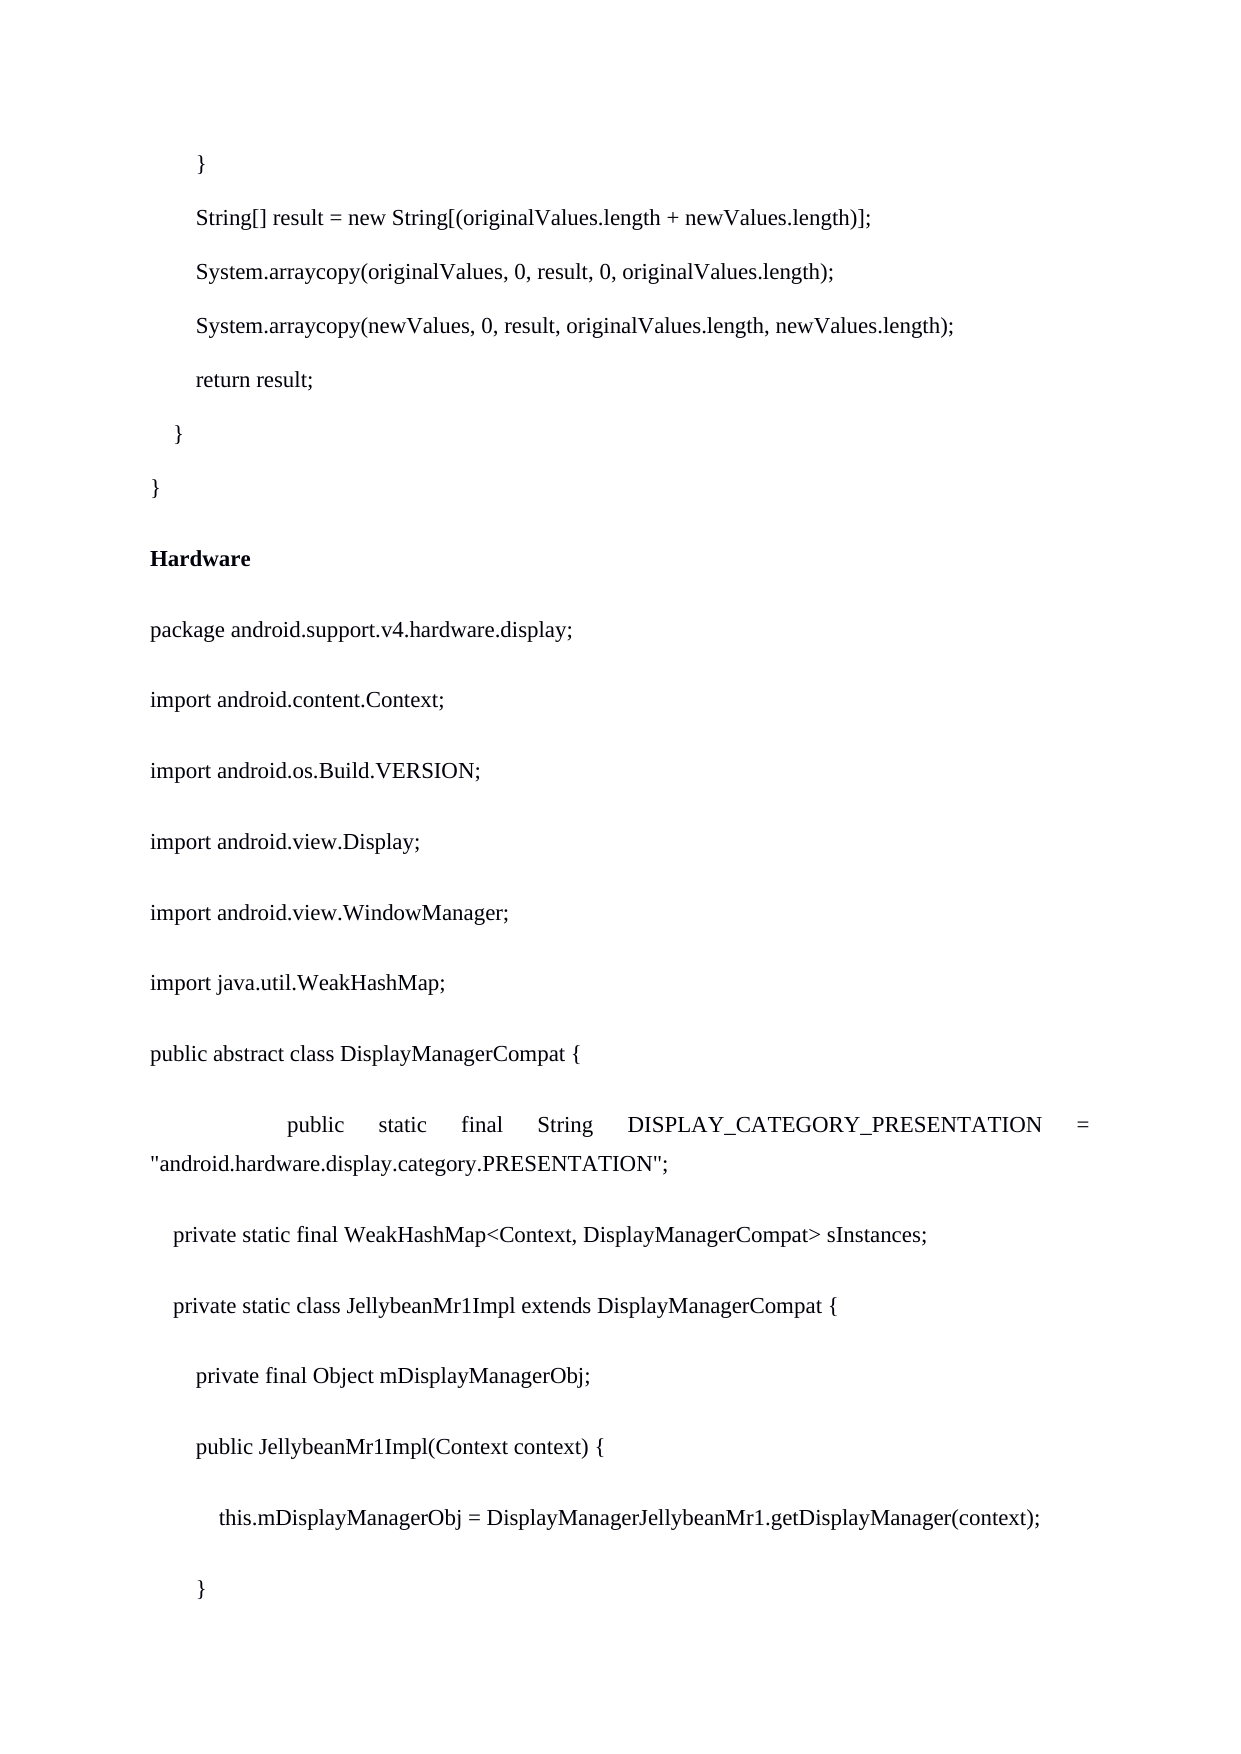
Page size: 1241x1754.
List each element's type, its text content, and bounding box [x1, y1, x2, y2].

text public static final String DISPLAY_CATEGORY_PRESENTATION = "android.hardware.display.category.PRESENTATION"; [150, 1111, 1090, 1177]
text import android.view.Display; [150, 828, 1090, 854]
text String[] result = new String[(originalValues.length + newValues.length)]; [150, 204, 1090, 230]
text public abstract class DisplayManagerCompat { [150, 1040, 1090, 1067]
text public JellybeanMr1Impl(Context context) { [150, 1433, 1090, 1460]
text private static final WeakHashMap<Context, DisplayManagerCompat> sInstances; [150, 1221, 1090, 1247]
text private static class JellybeanMr1Impl extends DisplayManagerCompat { [150, 1292, 1090, 1318]
text } [150, 1575, 1090, 1601]
text import android.os.Build.VERSION; [150, 757, 1090, 784]
text } [150, 150, 1090, 176]
text return result; [150, 366, 1090, 393]
text } [150, 474, 1090, 501]
text } [150, 420, 1090, 447]
text System.arraycopy(newValues, 0, result, originalValues.length, newValues.length); [150, 312, 1090, 338]
text System.arraycopy(originalValues, 0, result, 0, originalValues.length); [150, 258, 1090, 284]
text Hardware [150, 545, 1090, 571]
text private final Object mDisplayManagerObj; [150, 1363, 1090, 1389]
text import java.util.WeakHashMap; [150, 969, 1090, 996]
text this.mDisplayManagerObj = DisplayManagerJellybeanMr1.getDisplayManager(context); [150, 1504, 1090, 1530]
text package android.support.v4.hardware.display; [150, 616, 1090, 642]
text import android.content.Context; [150, 687, 1090, 713]
text import android.view.WindowManager; [150, 899, 1090, 925]
